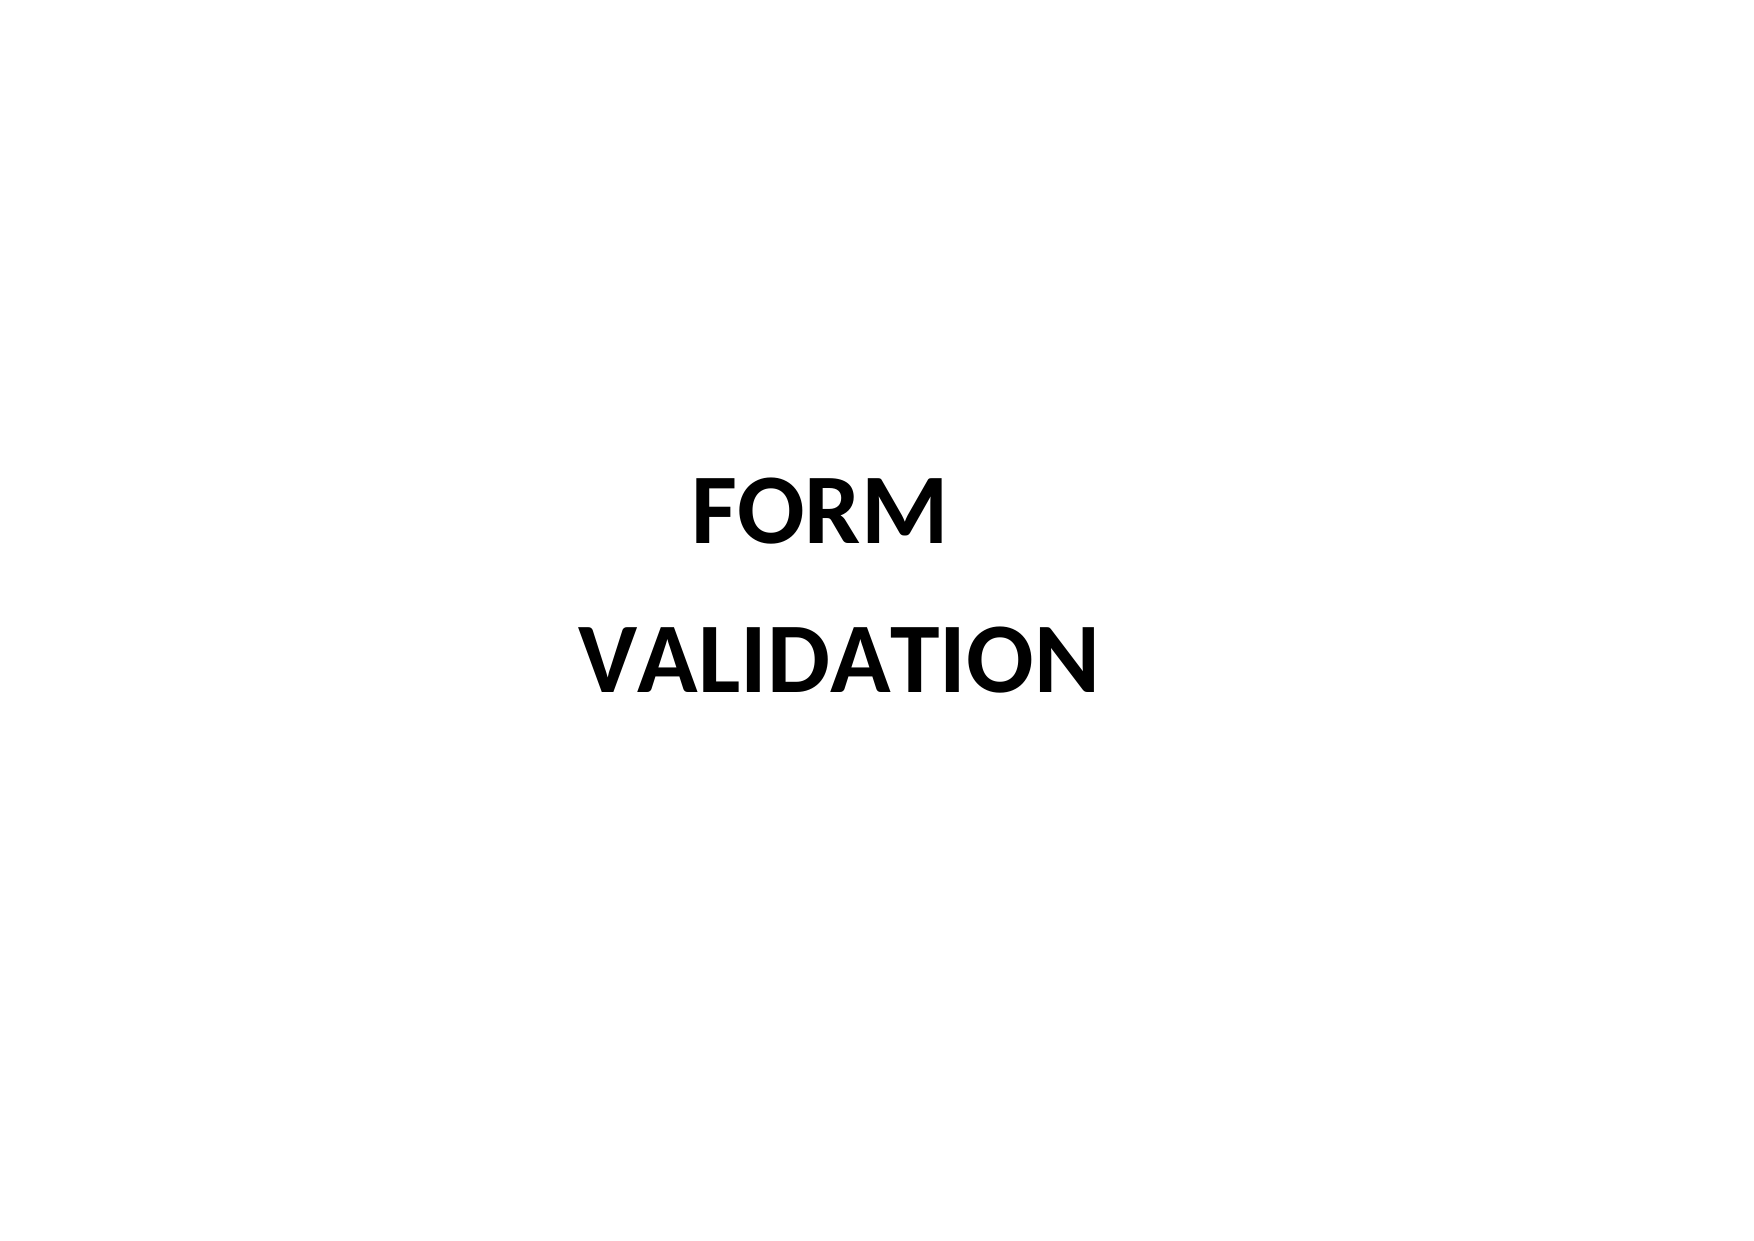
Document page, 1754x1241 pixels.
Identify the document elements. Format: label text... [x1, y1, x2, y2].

text VALIDATION [150, 595, 1604, 717]
text FORM [150, 447, 1604, 569]
